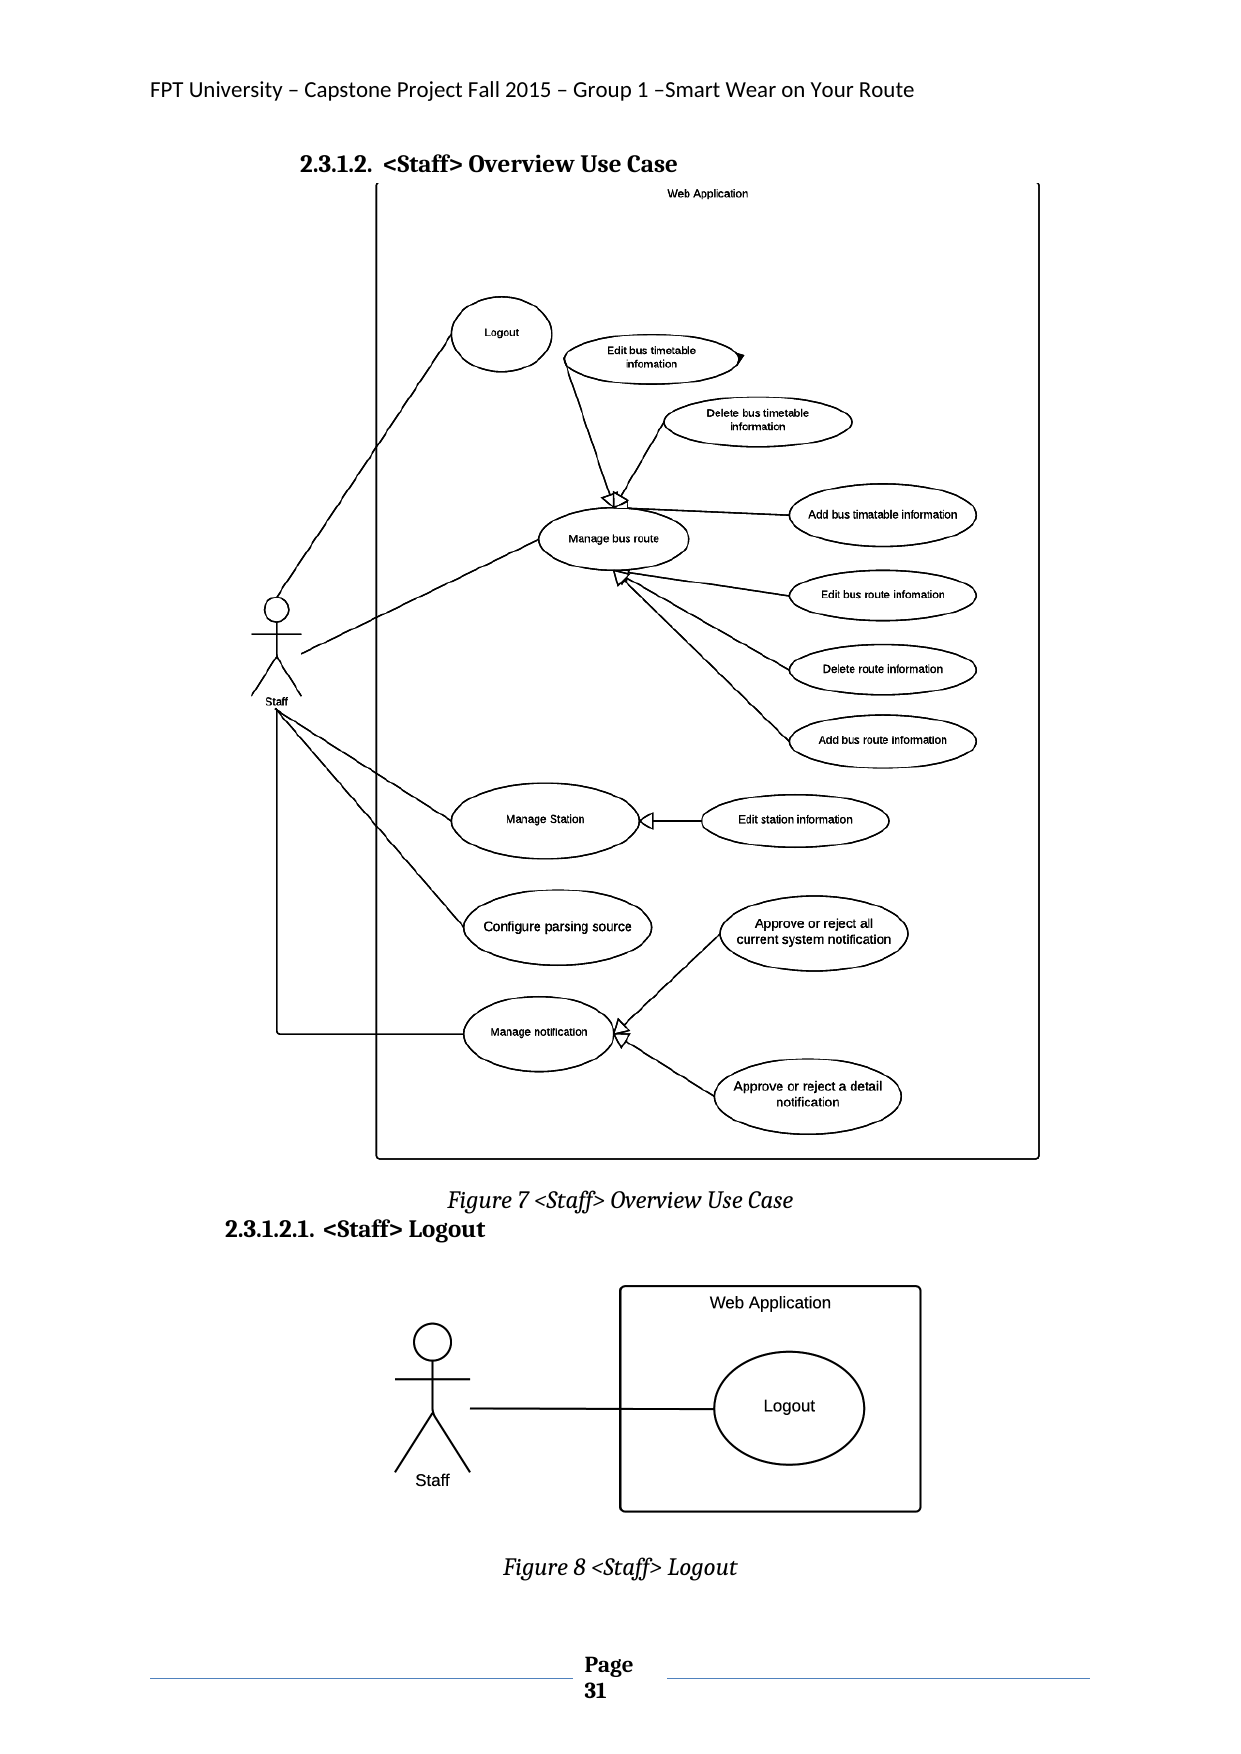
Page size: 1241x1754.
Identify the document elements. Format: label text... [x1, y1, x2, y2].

picture [176, 183, 1064, 1183]
subtitle <Staff> Overview Use Case [300, 150, 1090, 179]
text Figure 8 <Staff> Logout [150, 1552, 1090, 1581]
subtitle <Staff> Logout [225, 1215, 1090, 1244]
text Figure 7 <Staff> Overview Use Case [150, 1186, 1090, 1215]
picture [282, 1248, 958, 1549]
